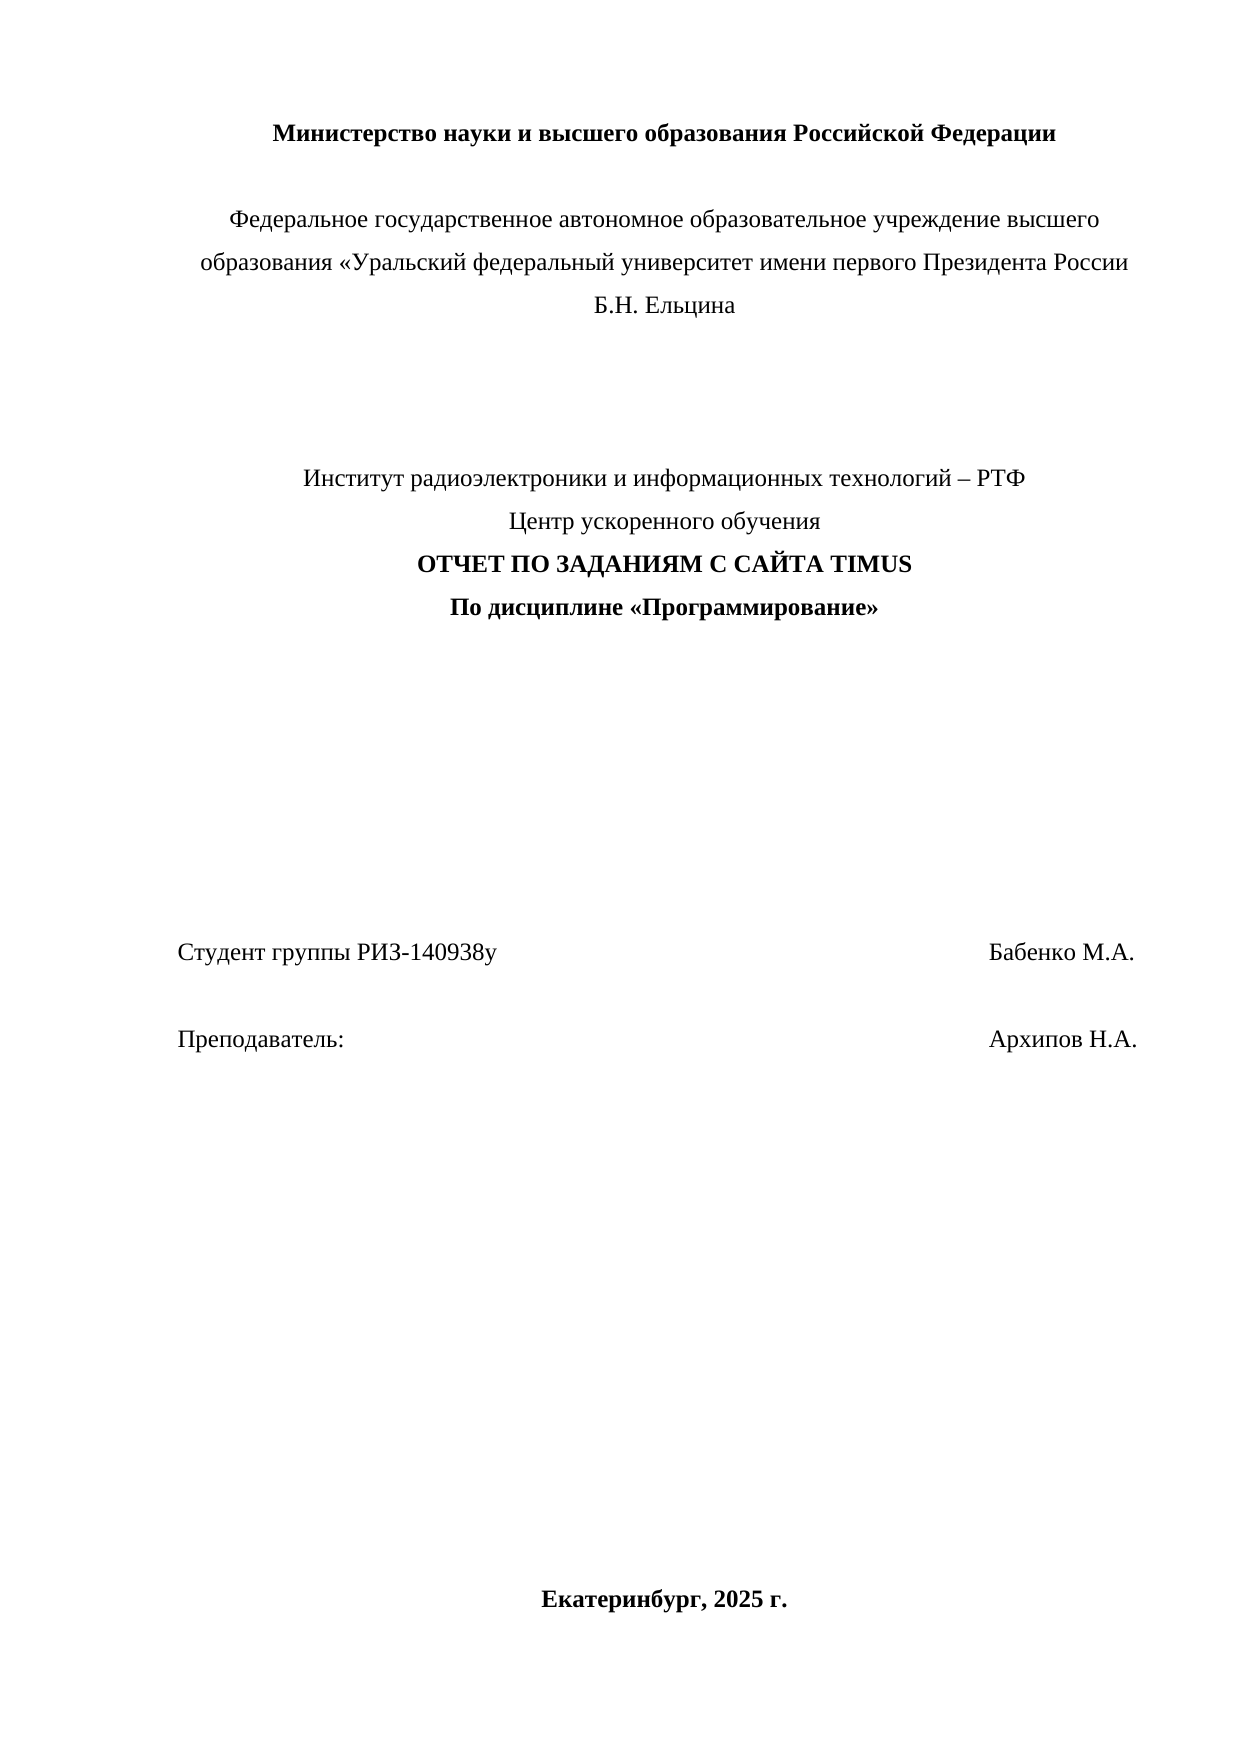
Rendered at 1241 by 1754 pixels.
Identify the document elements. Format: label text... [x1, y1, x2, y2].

text По дисциплине «Программирование» [177, 592, 1152, 621]
text Центр ускоренного обучения [177, 506, 1152, 535]
text Преподаватель: Архипов Н.А. [177, 1024, 1152, 1052]
text Федеральное государственное автономное образовательное учреждение высшего образования «Уральский федеральный университет имени первого Президента России Б.Н. Ельцина [177, 204, 1152, 319]
text ОТЧЕТ ПО ЗАДАНИЯМ С САЙТА TIMUS [177, 549, 1152, 578]
text Екатеринбург, 2025 г. [177, 1584, 1152, 1613]
text Студент группы РИЗ-140938у Бабенко М.А. [177, 937, 1152, 966]
text Институт радиоэлектроники и информационных технологий – РТФ [177, 463, 1152, 492]
text Министерство науки и высшего образования Российской Федерации [177, 118, 1152, 147]
